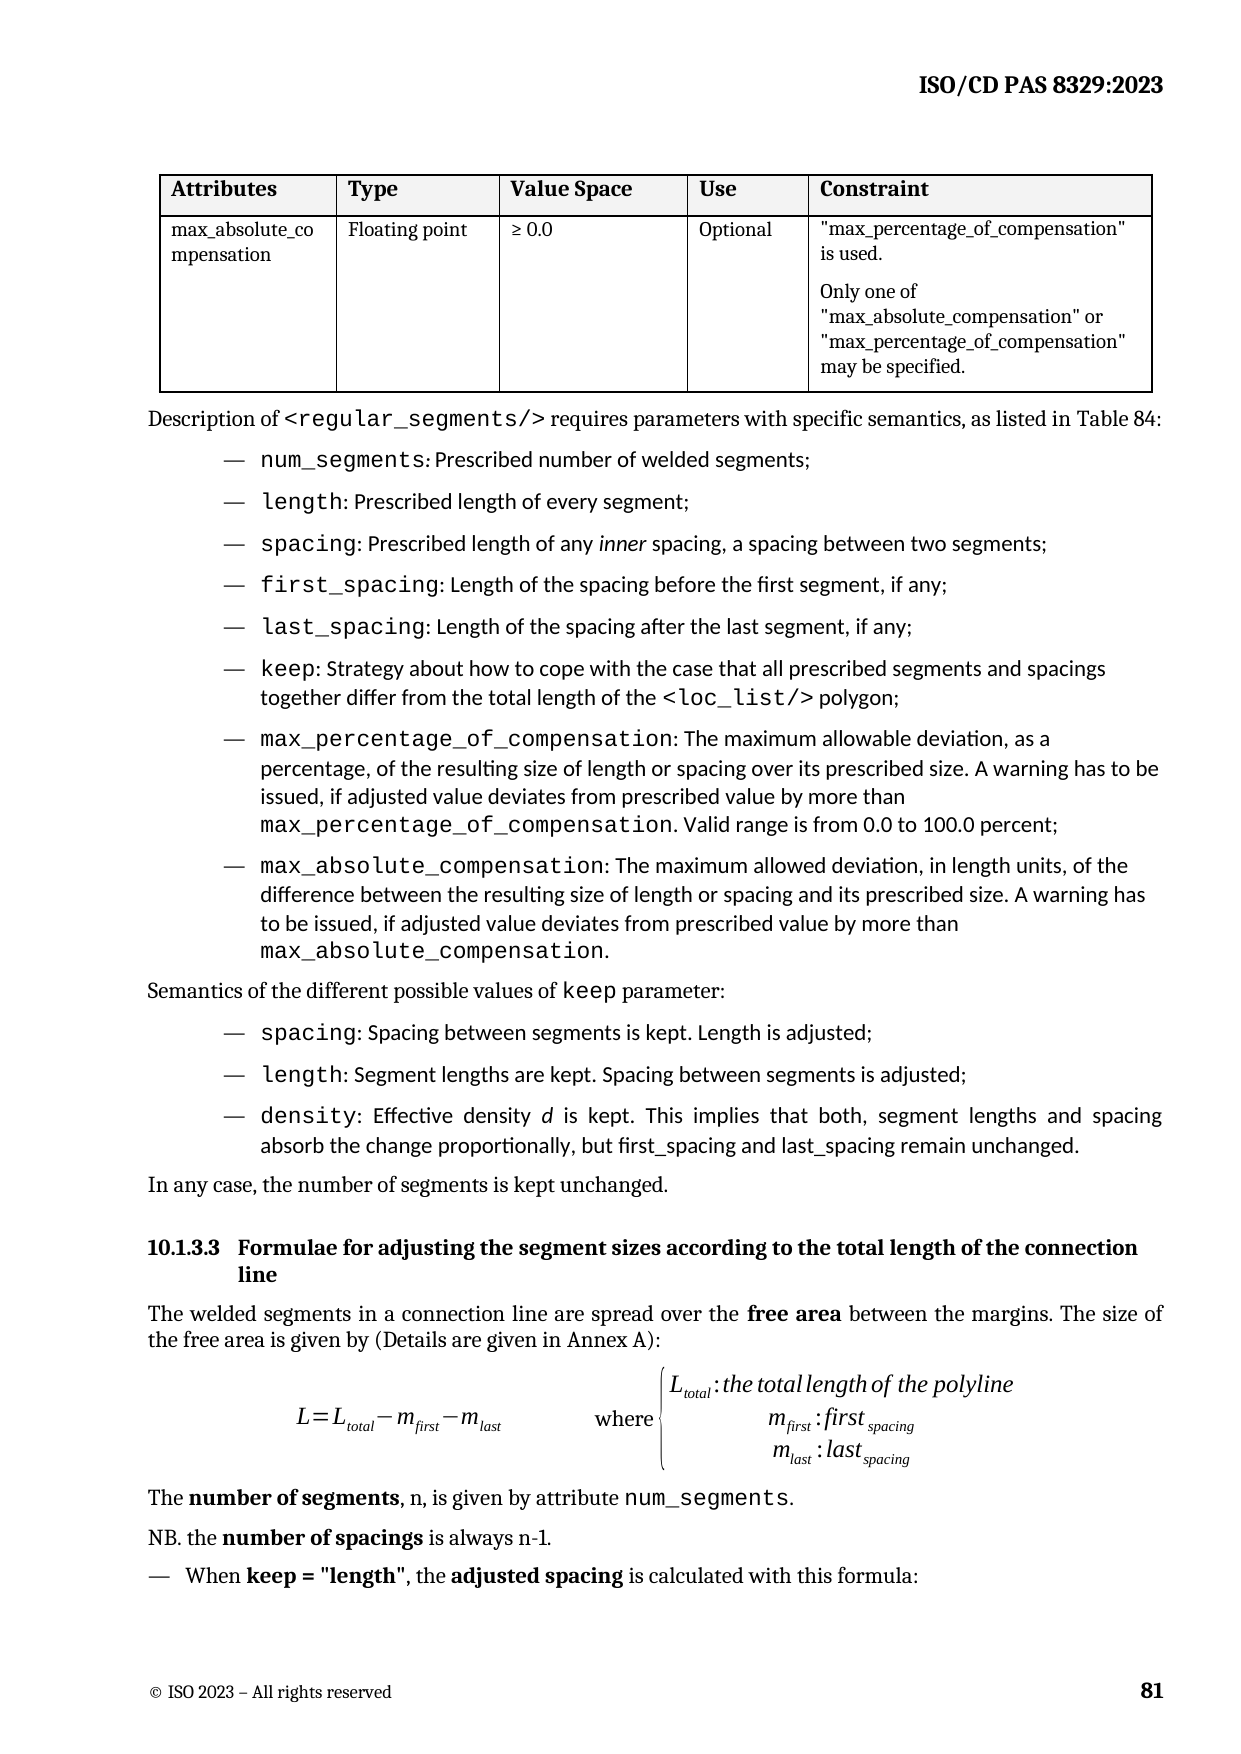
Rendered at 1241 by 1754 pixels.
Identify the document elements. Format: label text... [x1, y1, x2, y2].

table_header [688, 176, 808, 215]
text Semantics of the different possible values of keep parameter: [148, 978, 1163, 1006]
list density: Effective density d is kept. This implies that both, segment lengths and spacing absorb the change proportionally, but first_spacing and last_spacing remain unchanged. [223, 1102, 1163, 1159]
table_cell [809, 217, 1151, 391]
list max_percentage_of_compensation: The maximum allowable deviation, as a percentage, of the resulting size of length or spacing over its prescribed size. A warning has to be issued, if adjusted value deviates from prescribed value by more than max_percentage_of_compensation. Valid range is from 0.0 to 100.0 percent; [223, 724, 1163, 839]
list keep: Strategy about how to cope with the case that all prescribed segments and spacings together differ from the total length of the <loc_list/> polygon; [223, 654, 1163, 712]
list first_spacing: Length of the spacing before the first segment, if any; [223, 570, 1163, 599]
text In any case, the number of segments is kept unchanged. [148, 1171, 1163, 1198]
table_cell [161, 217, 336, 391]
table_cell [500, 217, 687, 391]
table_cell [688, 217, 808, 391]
list spacing: Spacing between segments is kept. Length is adjusted; [223, 1018, 1163, 1047]
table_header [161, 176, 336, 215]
list spacing: Prescribed length of any inner spacing, a spacing between two segments; [223, 529, 1163, 558]
list max_absolute_compensation: The maximum allowed deviation, in length units, of the difference between the resulting size of length or spacing and its prescribed size. A warning has to be issued, if adjusted value deviates from prescribed value by more than max_absolute_compensation. [223, 851, 1163, 966]
list last_spacing: Length of the spacing after the last segment, if any; [223, 612, 1163, 641]
list length: Prescribed length of every segment; [223, 487, 1163, 516]
list length: Segment lengths are kept. Spacing between segments is adjusted; [223, 1060, 1163, 1089]
list num_segments: Prescribed number of welded segments; [223, 445, 1163, 474]
subtitle Formulae for adjusting the segment sizes according to the total length of the connection line [148, 1235, 1163, 1288]
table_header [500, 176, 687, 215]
text where [148, 1366, 1163, 1472]
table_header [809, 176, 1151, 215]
text NB. the number of spacings is always n-1. [148, 1524, 1163, 1551]
text Description of <regular_segments/> requires parameters with specific semantics, as listed in Table 84: [148, 405, 1163, 433]
list When keep = "length", the adjusted spacing is calculated with this formula: [148, 1563, 1163, 1589]
text The number of segments, n, is given by attribute num_segments. [148, 1484, 1163, 1512]
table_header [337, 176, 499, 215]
text The welded segments in a connection line are spread over the free area between the margins. The size of the free area is given by (Details are given in Annex A): [148, 1300, 1163, 1353]
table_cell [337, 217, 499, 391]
